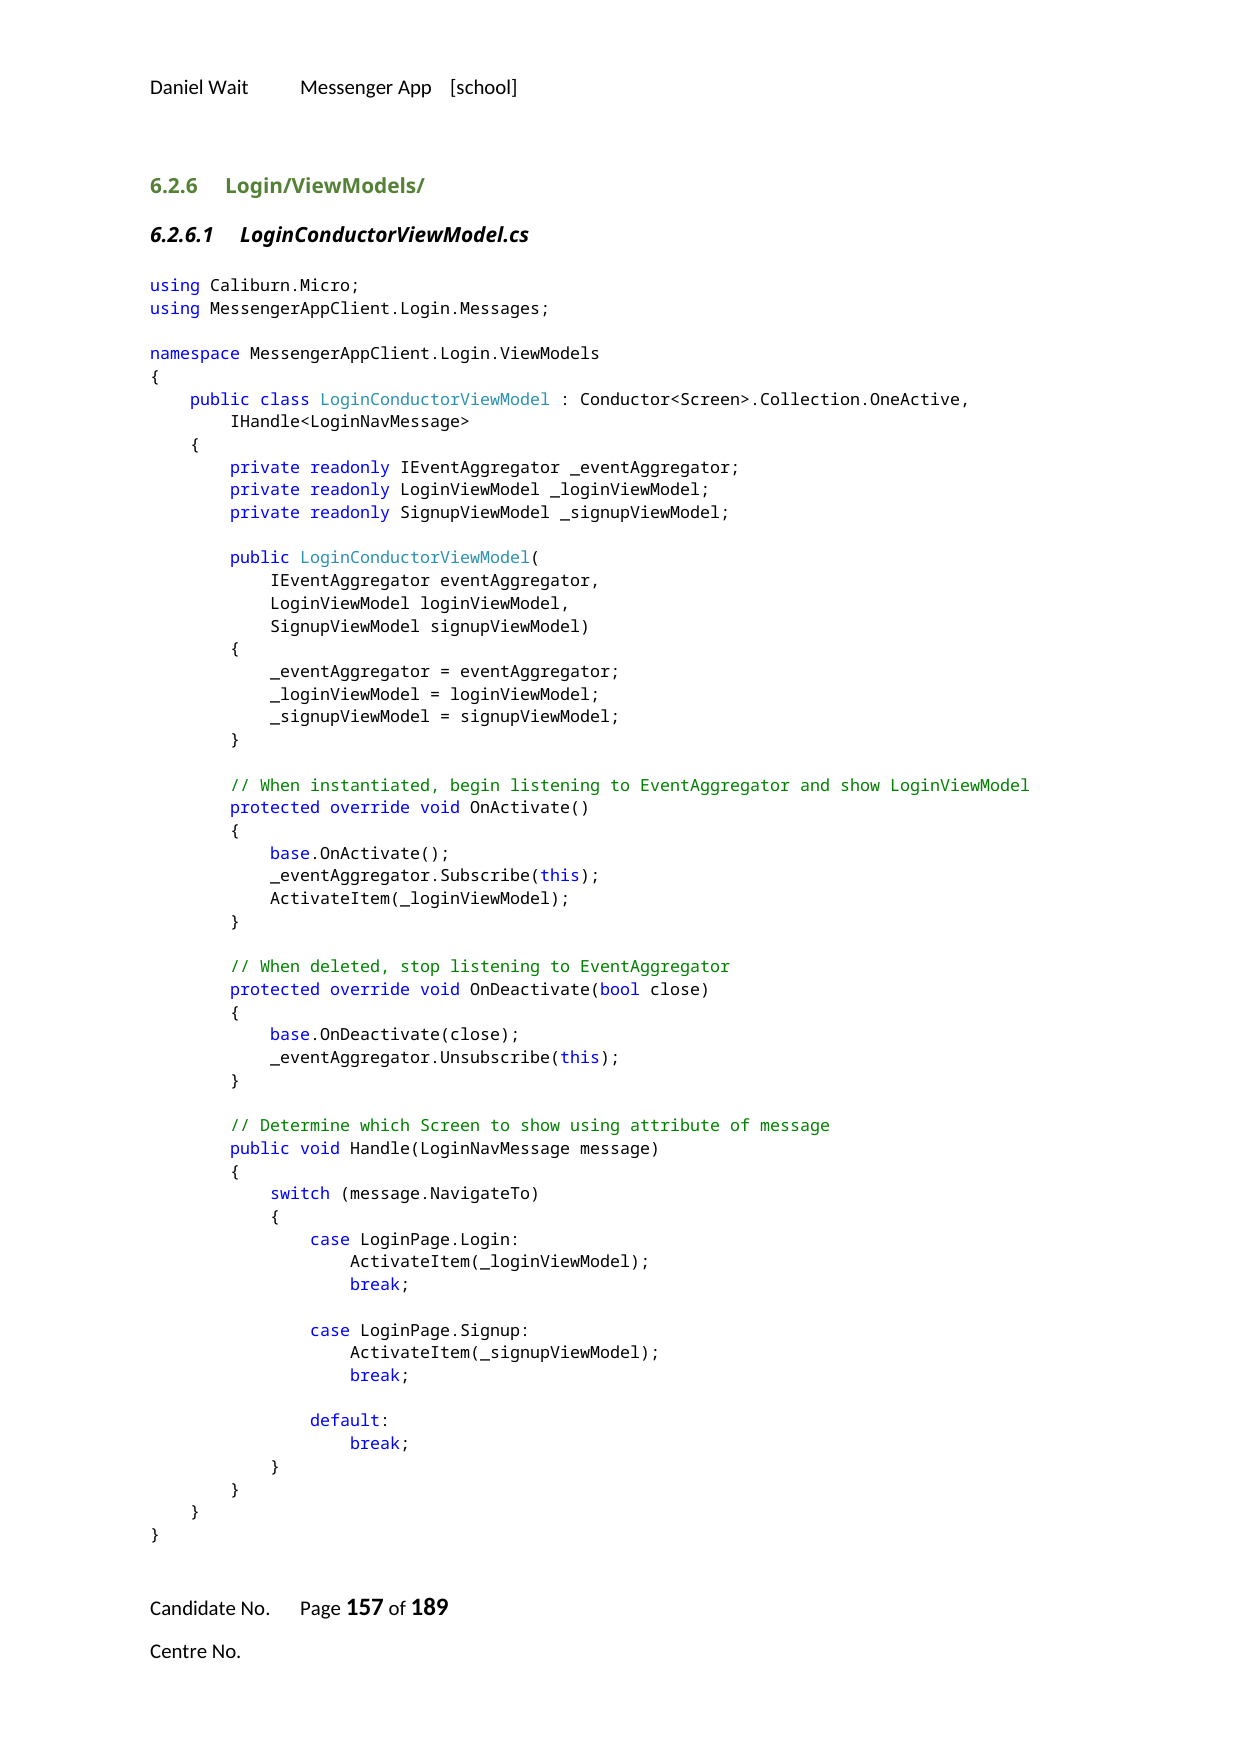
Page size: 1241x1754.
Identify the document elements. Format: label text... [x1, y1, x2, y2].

subtitle Login/ViewModels/ [150, 171, 1090, 199]
text public LoginConductorViewModel( [150, 546, 1090, 569]
text break; [150, 1273, 1090, 1295]
text } [150, 909, 1090, 932]
text public class LoginConductorViewModel : Conductor<Screen>.Collection.OneActive, [150, 387, 1090, 410]
text _loginViewModel = loginViewModel; [150, 682, 1090, 705]
text case LoginPage.Login: [150, 1227, 1090, 1250]
text // When instantiated, begin listening to EventAggregator and show LoginViewModel [150, 773, 1090, 796]
text break; [150, 1432, 1090, 1454]
text protected override void OnDeactivate(bool close) [150, 977, 1090, 1000]
text } [150, 1068, 1090, 1091]
text switch (message.NavigateTo) [150, 1182, 1090, 1204]
text private readonly LoginViewModel _loginViewModel; [150, 478, 1090, 501]
text default: [150, 1409, 1090, 1432]
text _eventAggregator = eventAggregator; [150, 659, 1090, 682]
text public void Handle(LoginNavMessage message) [150, 1136, 1090, 1159]
text ActivateItem(_loginViewModel); [150, 1250, 1090, 1273]
text // When deleted, stop listening to EventAggregator [150, 955, 1090, 977]
text { [150, 1000, 1090, 1023]
text private readonly IEventAggregator _eventAggregator; [150, 455, 1090, 478]
text } [150, 1500, 1090, 1522]
text { [150, 1204, 1090, 1227]
text ActivateItem(_signupViewModel); [150, 1341, 1090, 1363]
text base.OnActivate(); [150, 841, 1090, 864]
text using Caliburn.Micro; [150, 273, 1090, 296]
text { [150, 432, 1090, 455]
text namespace MessengerAppClient.Login.ViewModels [150, 342, 1090, 364]
text IEventAggregator eventAggregator, [150, 569, 1090, 591]
text _signupViewModel = signupViewModel; [150, 705, 1090, 728]
text } [150, 1454, 1090, 1477]
text LoginViewModel loginViewModel, [150, 591, 1090, 614]
text { [150, 364, 1090, 387]
text _eventAggregator.Subscribe(this); [150, 864, 1090, 887]
text { [150, 637, 1090, 659]
text _eventAggregator.Unsubscribe(this); [150, 1046, 1090, 1068]
subtitle LoginConductorViewModel.cs [150, 220, 1090, 248]
text using MessengerAppClient.Login.Messages; [150, 296, 1090, 319]
text case LoginPage.Signup: [150, 1318, 1090, 1341]
text { [150, 818, 1090, 841]
text SignupViewModel signupViewModel) [150, 614, 1090, 637]
text // Determine which Screen to show using attribute of message [150, 1114, 1090, 1136]
text protected override void OnActivate() [150, 796, 1090, 818]
text { [150, 1159, 1090, 1182]
text } [150, 1522, 1090, 1545]
text break; [150, 1363, 1090, 1386]
text IHandle<LoginNavMessage> [150, 410, 1090, 432]
text base.OnDeactivate(close); [150, 1023, 1090, 1046]
text private readonly SignupViewModel _signupViewModel; [150, 501, 1090, 523]
text } [150, 1477, 1090, 1500]
text ActivateItem(_loginViewModel); [150, 887, 1090, 909]
text } [150, 728, 1090, 750]
